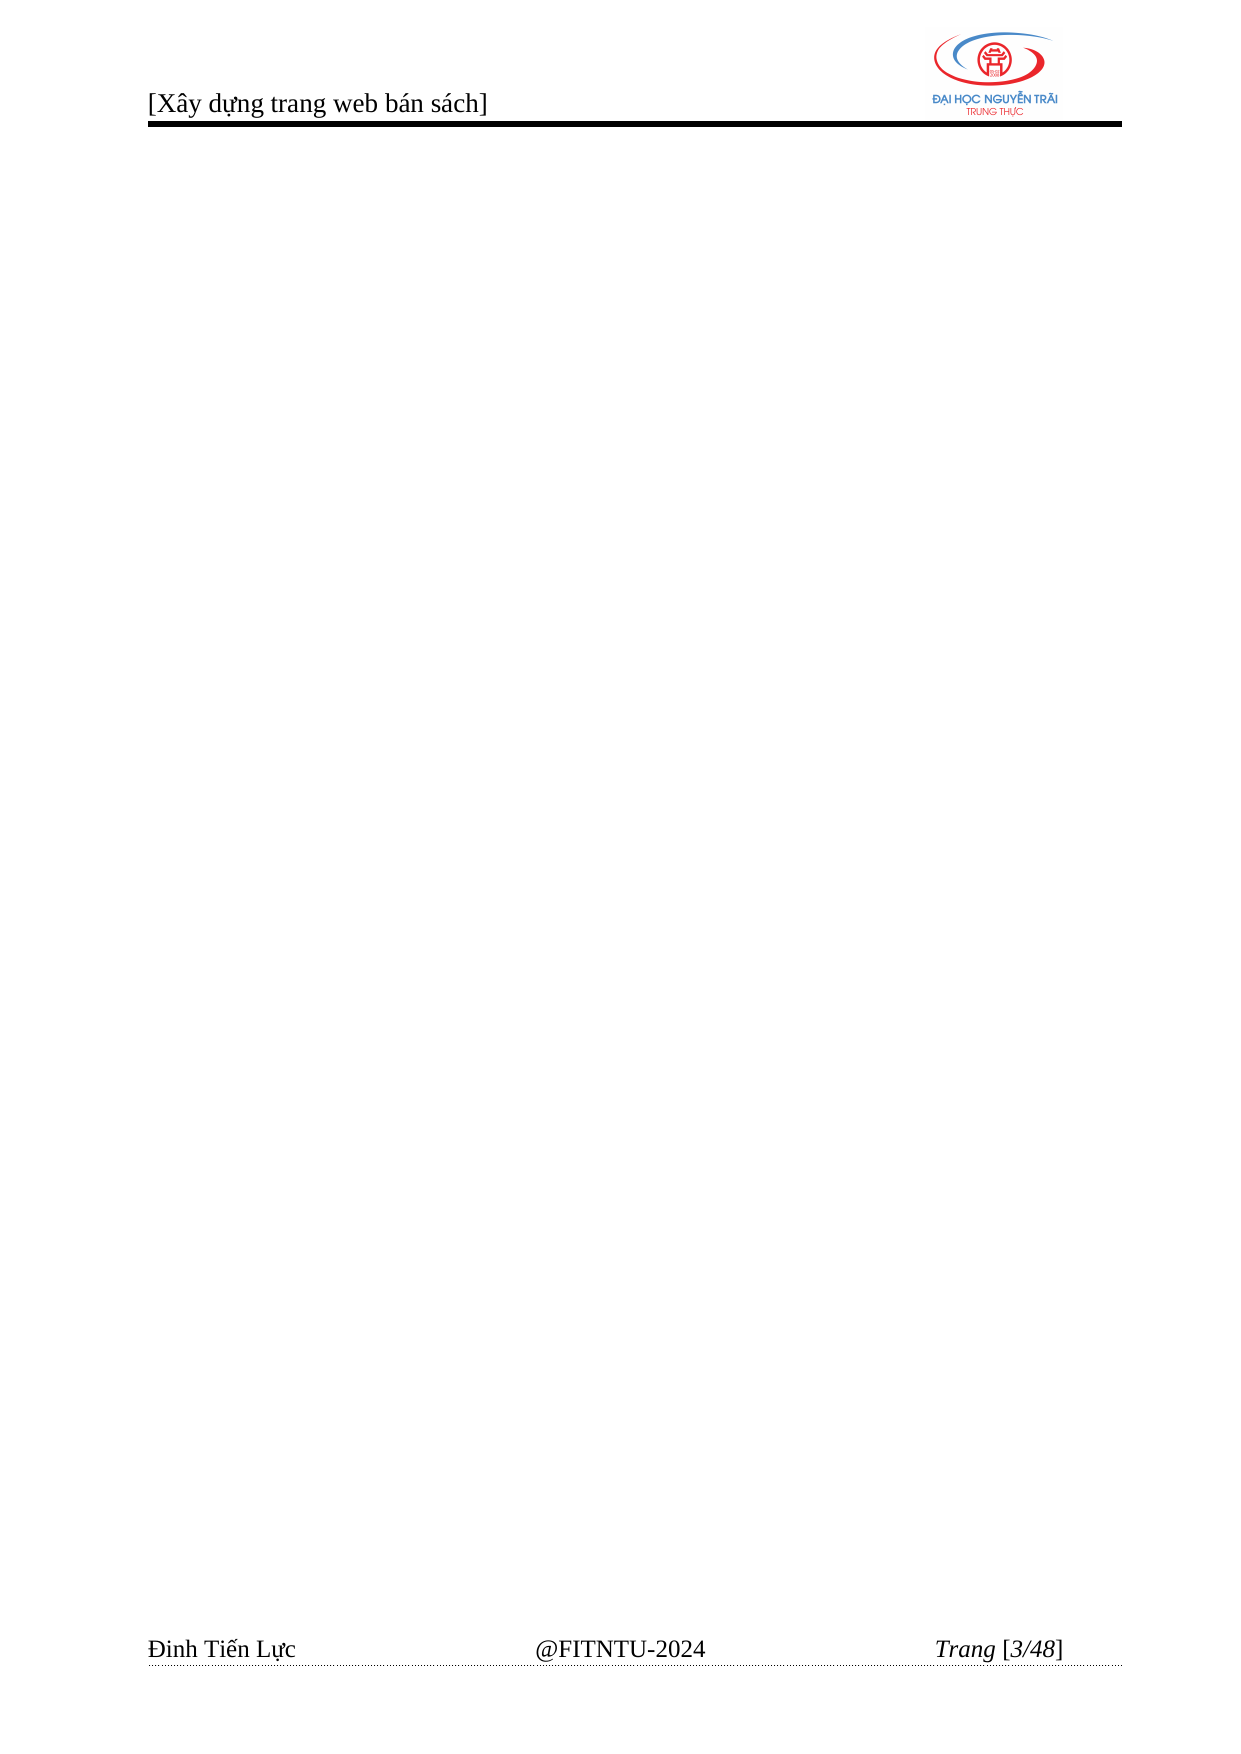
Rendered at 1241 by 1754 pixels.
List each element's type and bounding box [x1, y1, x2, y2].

picture [925, 27, 1064, 120]
